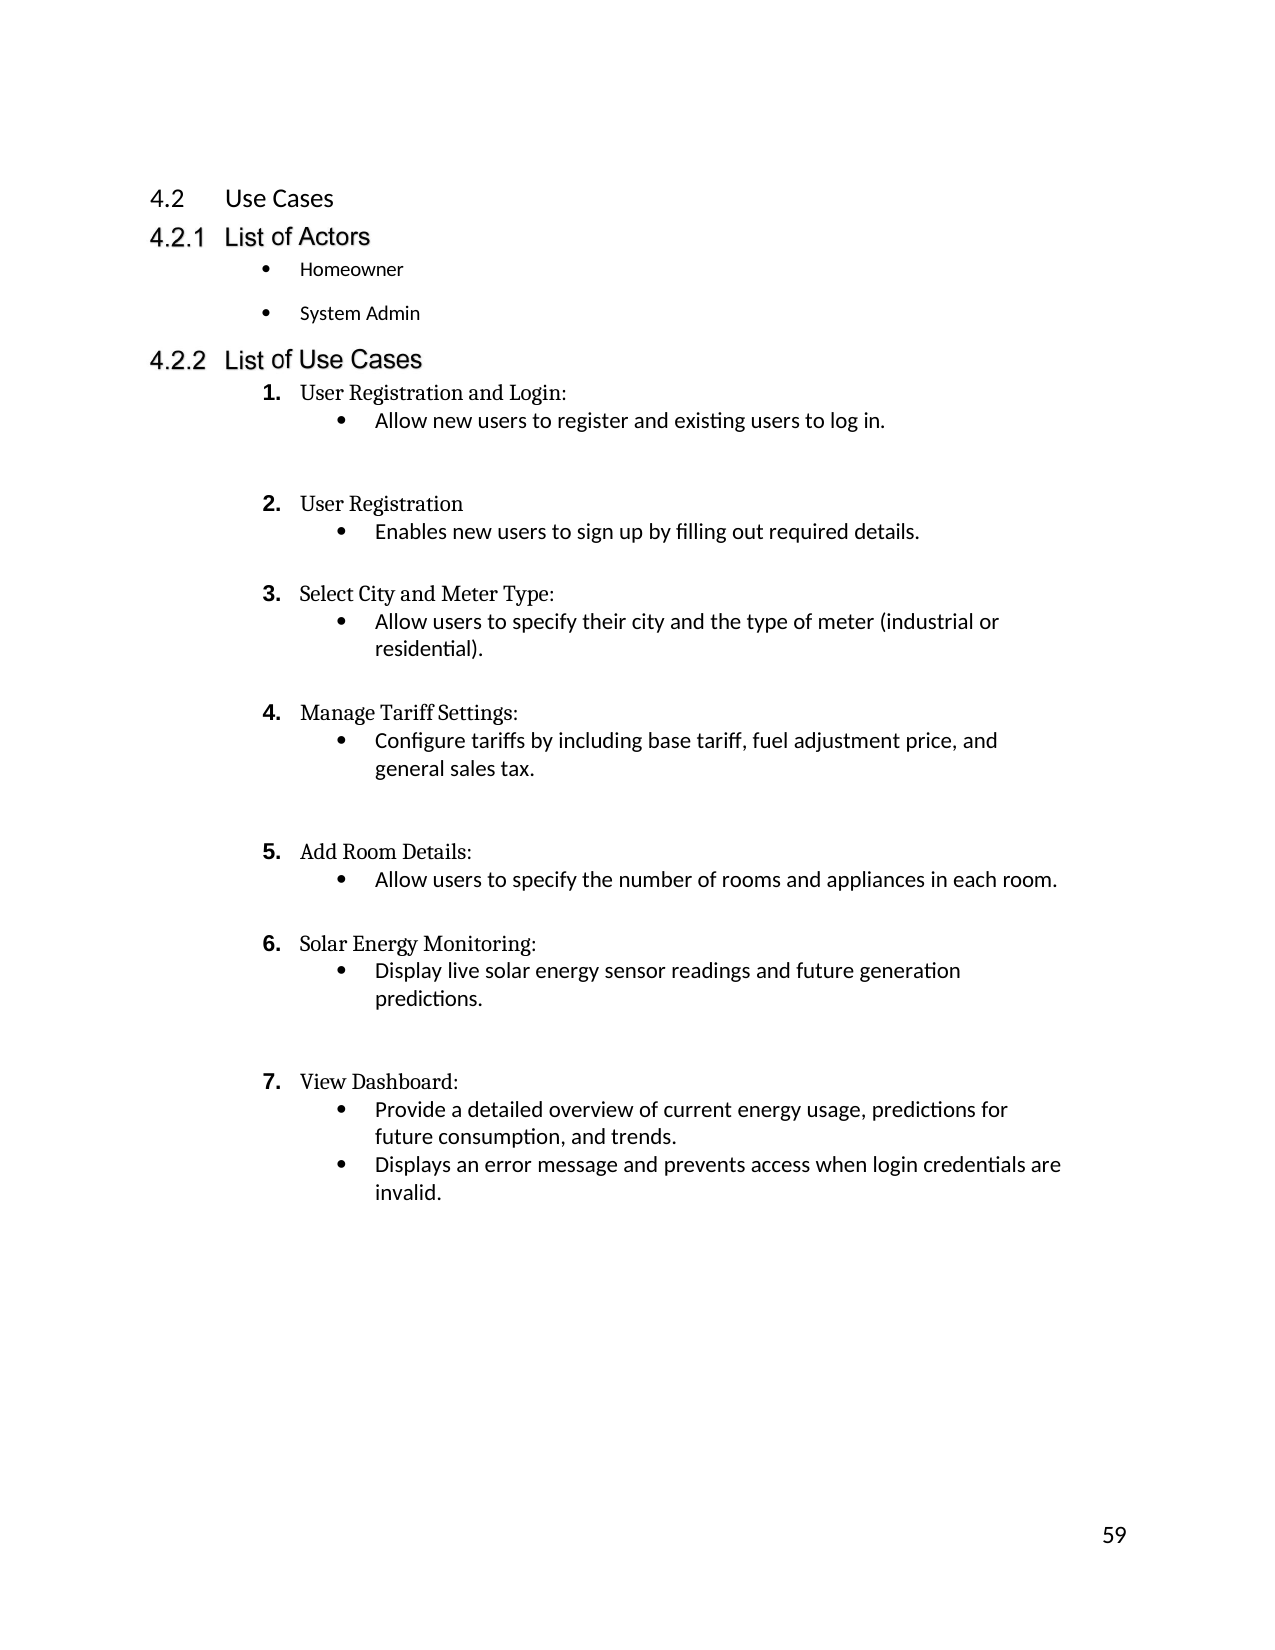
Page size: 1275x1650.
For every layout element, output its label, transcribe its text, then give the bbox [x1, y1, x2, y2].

list Displays an error message and prevents access when login credentials are invalid. [337, 1151, 1097, 1206]
list Use Cases [150, 181, 1162, 214]
picture [222, 345, 426, 374]
subtitle View Dashboard: [262, 1068, 1162, 1095]
subtitle User Registration and Login: [262, 349, 1162, 406]
picture [222, 223, 374, 251]
list Configure tariffs by including base tariff, fuel adjustment price, and general sales tax. [337, 727, 1046, 782]
list System Admin [262, 300, 1162, 325]
subtitle Select City and Meter Type: [262, 580, 1162, 607]
subtitle Manage Tariff Settings: [262, 699, 1162, 726]
subtitle User Registration [262, 490, 1162, 517]
list Homeowner [262, 226, 1162, 282]
subtitle Solar Energy Monitoring: [262, 929, 1162, 957]
picture [146, 346, 207, 371]
picture [146, 223, 207, 248]
subtitle Add Room Details: [262, 838, 1162, 865]
list Allow users to specify the number of rooms and appliances in each room. [337, 865, 1162, 893]
list Allow users to specify their city and the type of meter (industrial or residential). [337, 608, 1043, 662]
list Allow new users to register and existing users to log in. [337, 406, 1162, 434]
list Provide a detailed overview of current energy usage, predictions for future consumption, and trends. [337, 1096, 1061, 1150]
list Display live solar energy sensor readings and future generation predictions. [337, 957, 1017, 1012]
list Enables new users to sign up by filling out required details. [337, 517, 1162, 545]
